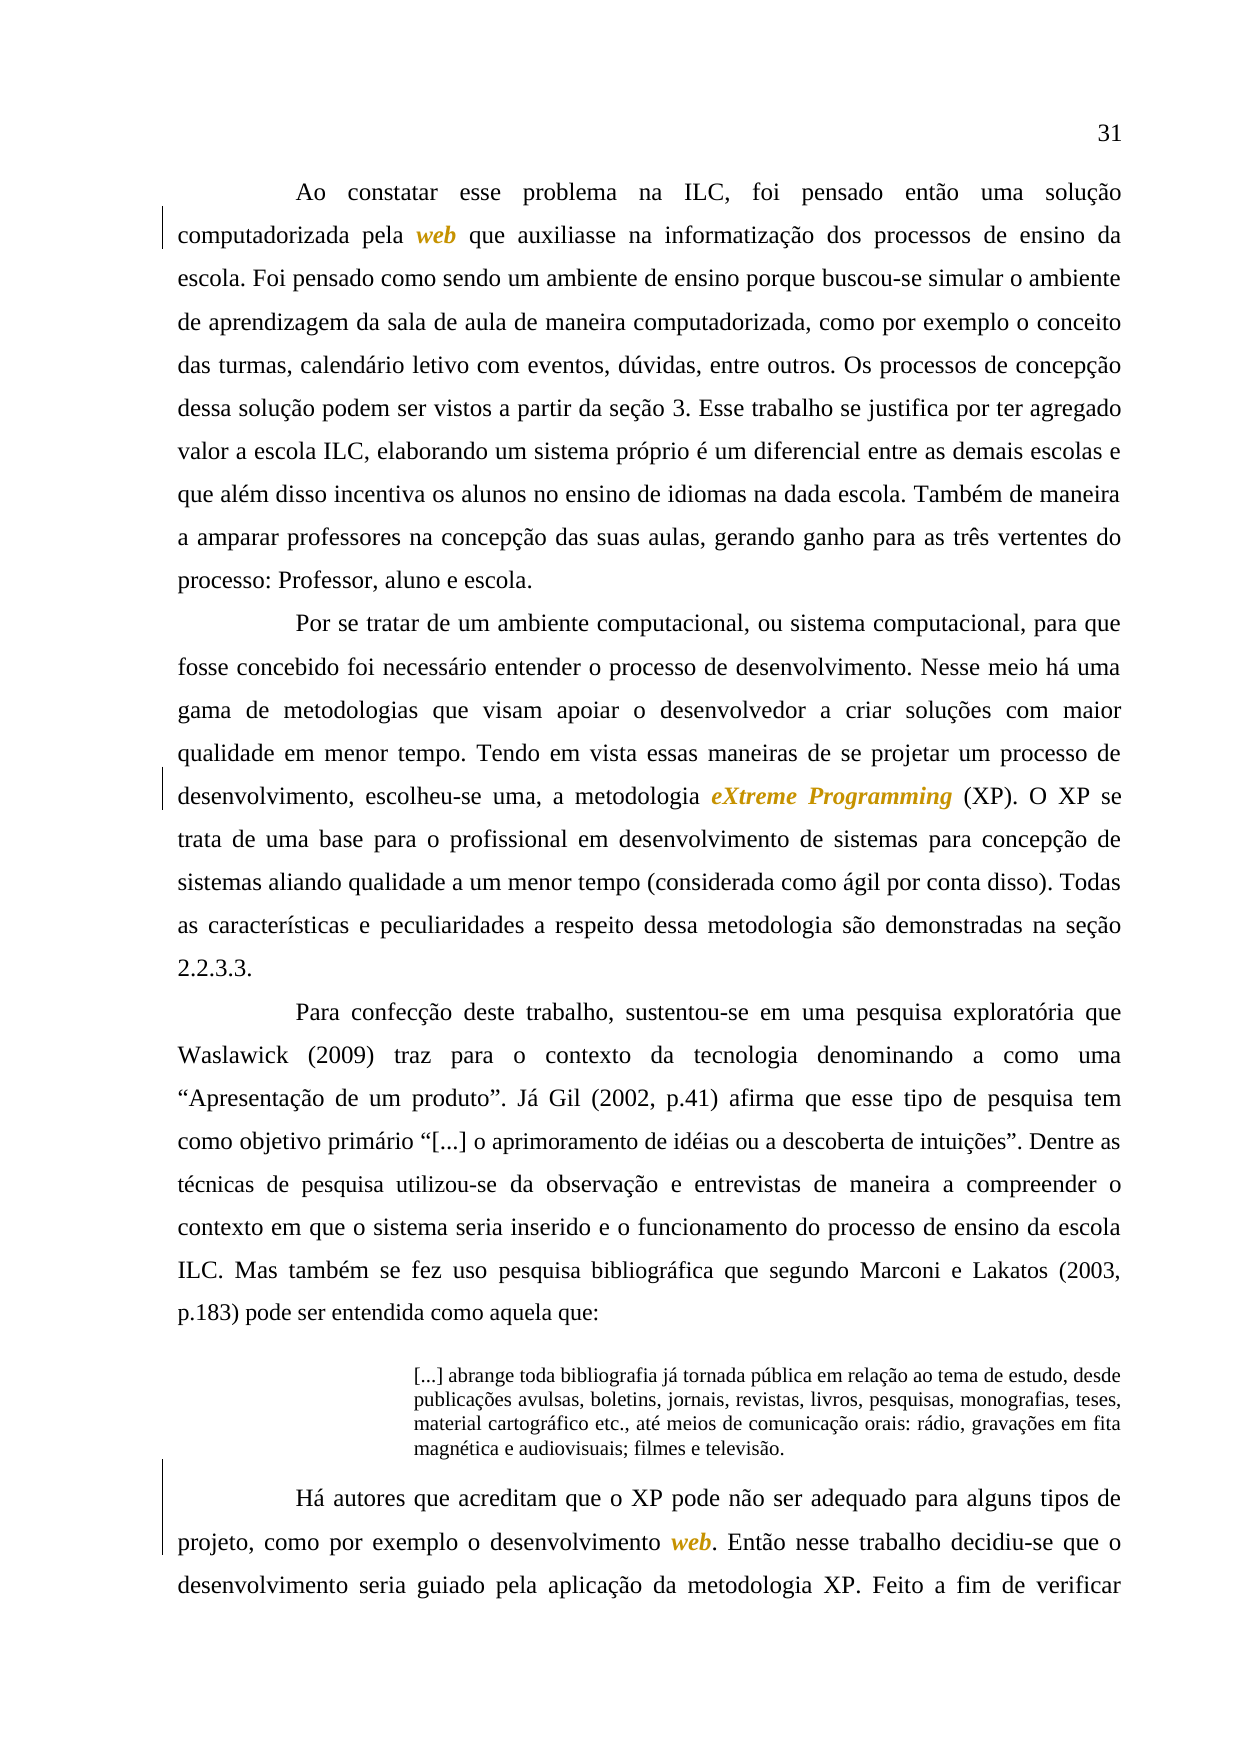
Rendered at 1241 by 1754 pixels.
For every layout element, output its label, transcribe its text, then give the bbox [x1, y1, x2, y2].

text Ao constatar esse problema na ILC, foi pensado então uma solução computadorizada pela web que auxiliasse na informatização dos processos de ensino da escola. Foi pensado como sendo um ambiente de ensino porque buscou-se simular o ambiente de aprendizagem da sala de aula de maneira computadorizada, como por exemplo o conceito das turmas, calendário letivo com eventos, dúvidas, entre outros. Os processos de concepção dessa solução podem ser vistos a partir da seção 3. Esse trabalho se justifica por ter agregado valor a escola ILC, elaborando um sistema próprio é um diferencial entre as demais escolas e que além disso incentiva os alunos no ensino de idiomas na dada escola. Também de maneira a amparar professores na concepção das suas aulas, gerando ganho para as três vertentes do processo: Professor, aluno e escola. [177, 177, 1122, 594]
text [177, 1483, 1122, 1598]
text Para confecção deste trabalho, sustentou-se em uma pesquisa exploratória que Waslawick (2009) traz para o contexto da tecnologia denominando a como uma “Apresentação de um produto”. Já Gil (2002, p.41) afirma que esse tipo de pesquisa tem como objetivo primário “[...] o aprimoramento de idéias ou a descoberta de intuições”. Dentre as técnicas de pesquisa utilizou-se da observação e entrevistas de maneira a compreender o contexto em que o sistema seria inserido e o funcionamento do processo de ensino da escola ILC. Mas também se fez uso pesquisa bibliográfica que segundo Marconi e Lakatos (2003, p.183) pode ser entendida como aquela que: [177, 997, 1122, 1325]
text Por se tratar de um ambiente computacional, ou sistema computacional, para que fosse concebido foi necessário entender o processo de desenvolvimento. Nesse meio há uma gama de metodologias que visam apoiar o desenvolvedor a criar soluções com maior qualidade em menor tempo. Tendo em vista essas maneiras de se projetar um processo de desenvolvimento, escolheu-se uma, a metodologia eXtreme Programming (XP). O XP se trata de uma base para o profissional em desenvolvimento de sistemas para concepção de sistemas aliando qualidade a um menor tempo (considerada como ágil por conta disso). Todas as características e peculiaridades a respeito dessa metodologia são demonstradas na seção 2.2.3.3. [177, 608, 1122, 982]
text [...] abrange toda bibliografia já tornada pública em relação ao tema de estudo, desde publicações avulsas, boletins, jornais, revistas, livros, pesquisas, monografias, teses, material cartográfico etc., até meios de comunicação orais: rádio, gravações em fita magnética e audiovisuais; filmes e televisão. [413, 1363, 1122, 1459]
